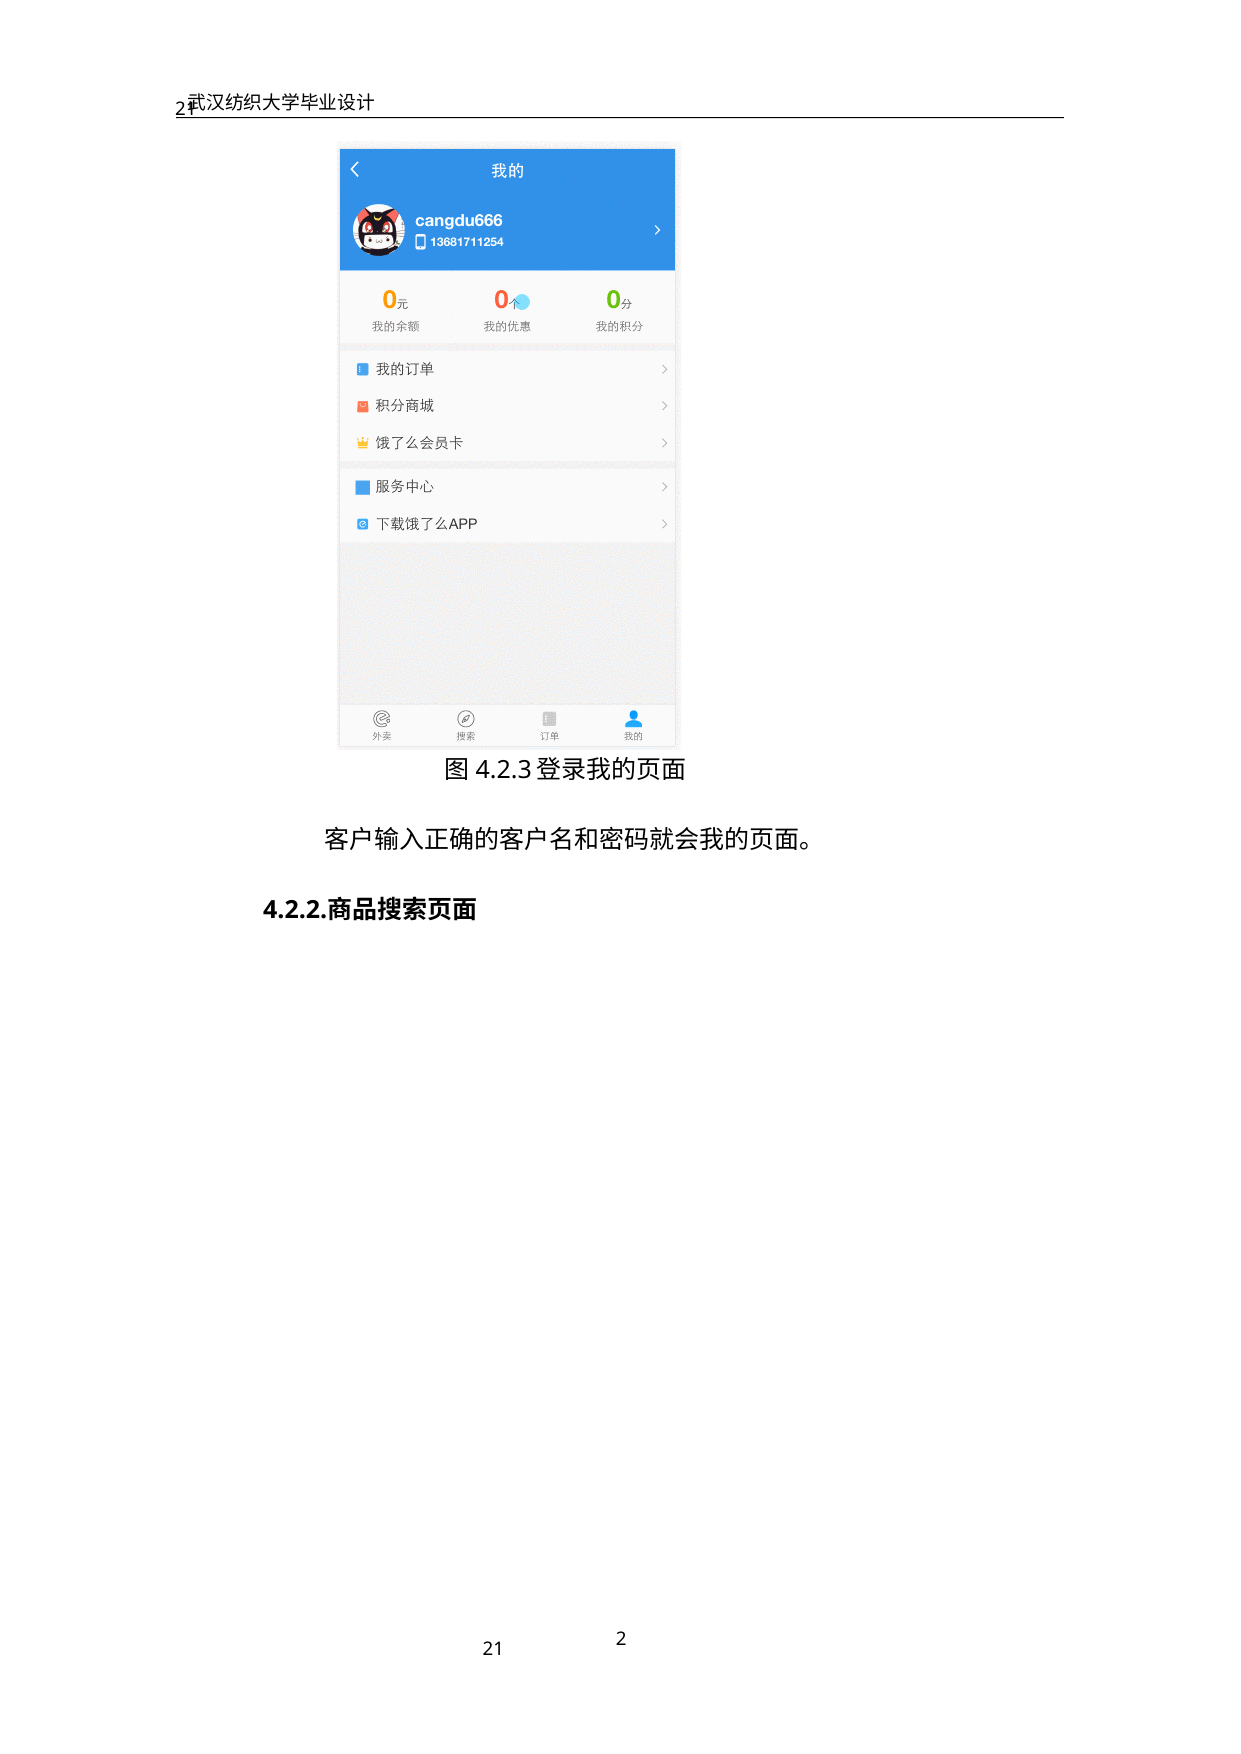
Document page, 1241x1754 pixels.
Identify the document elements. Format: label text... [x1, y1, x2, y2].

text 客户输入正确的客户名和密码就会我的页面。 [187, 820, 1090, 856]
text 图 4.2.3登录我的页面 [187, 749, 1090, 786]
picture [336, 141, 682, 750]
text 4.2.2.商品搜索页面 [187, 890, 1090, 926]
